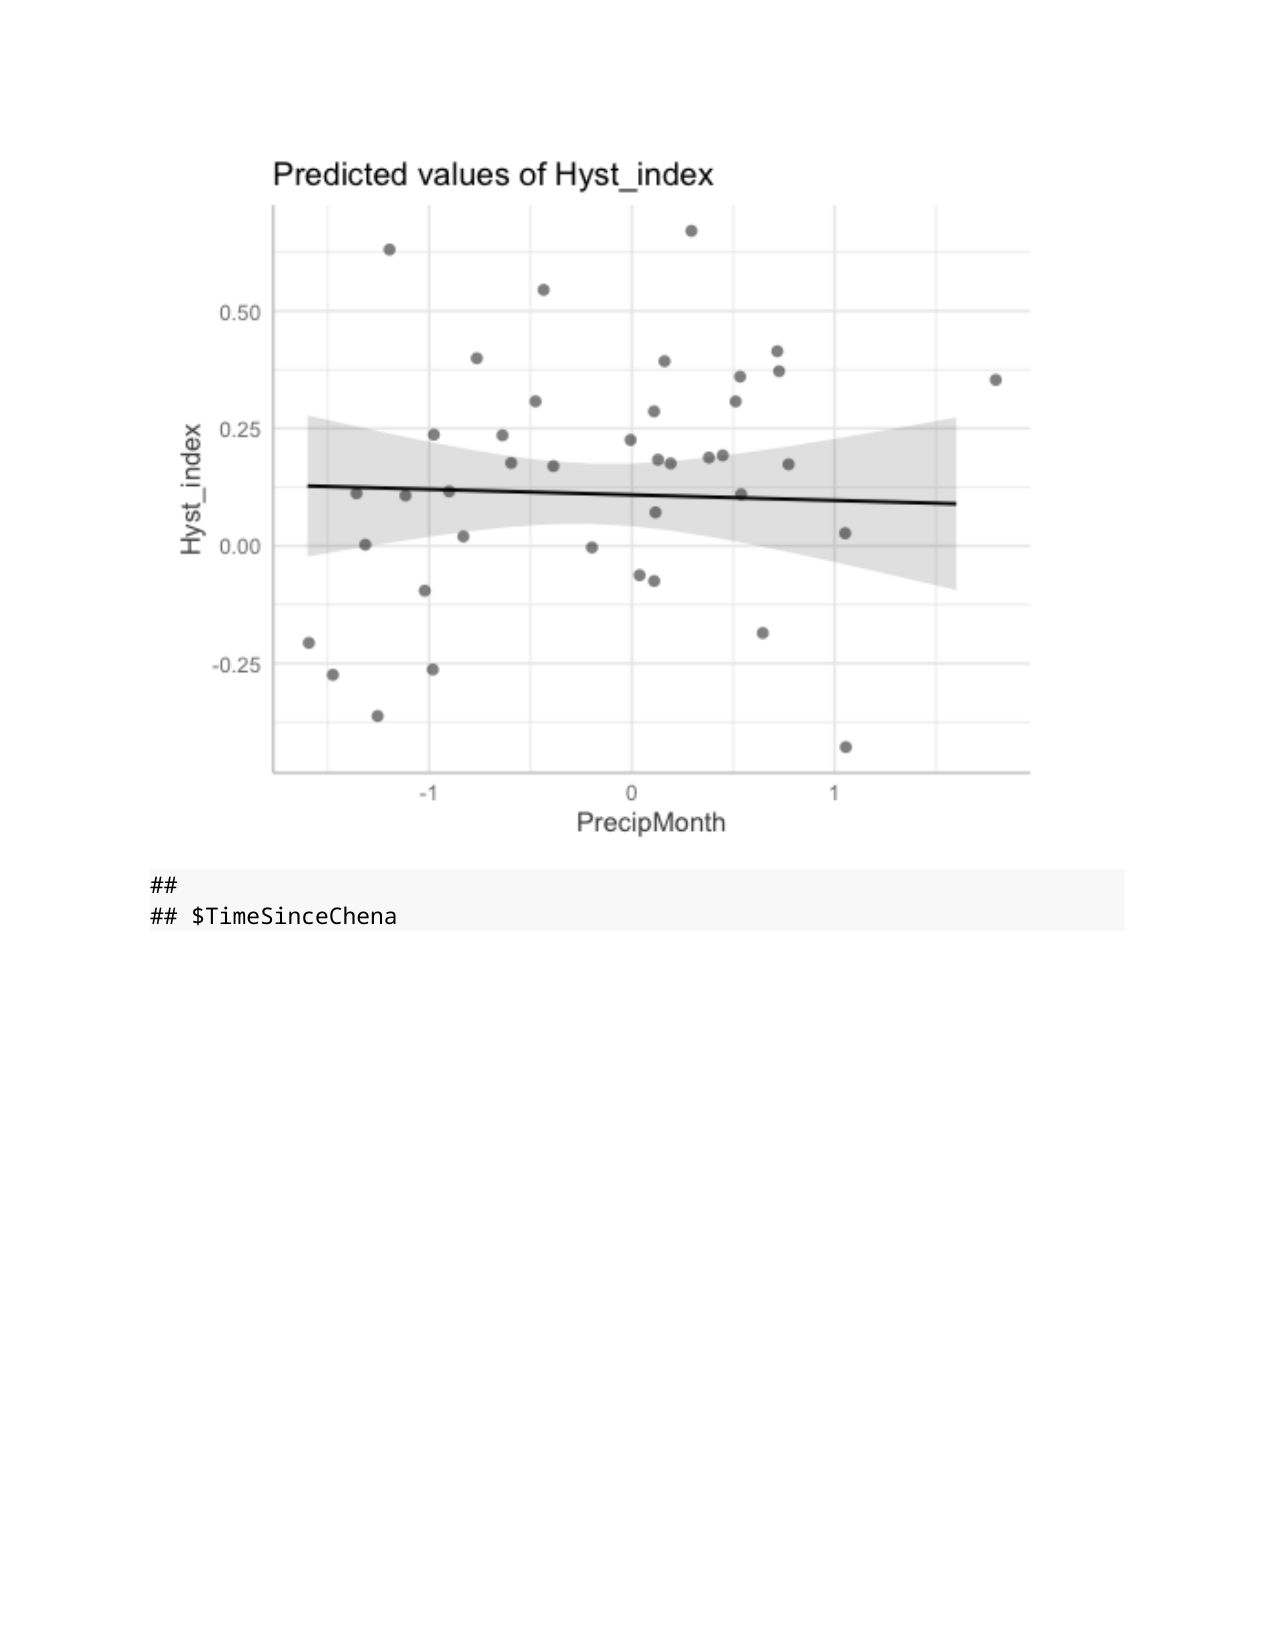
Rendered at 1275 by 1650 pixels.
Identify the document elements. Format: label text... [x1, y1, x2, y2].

picture [168, 150, 1044, 850]
text ## ## $TimeSinceChena [150, 869, 1125, 931]
